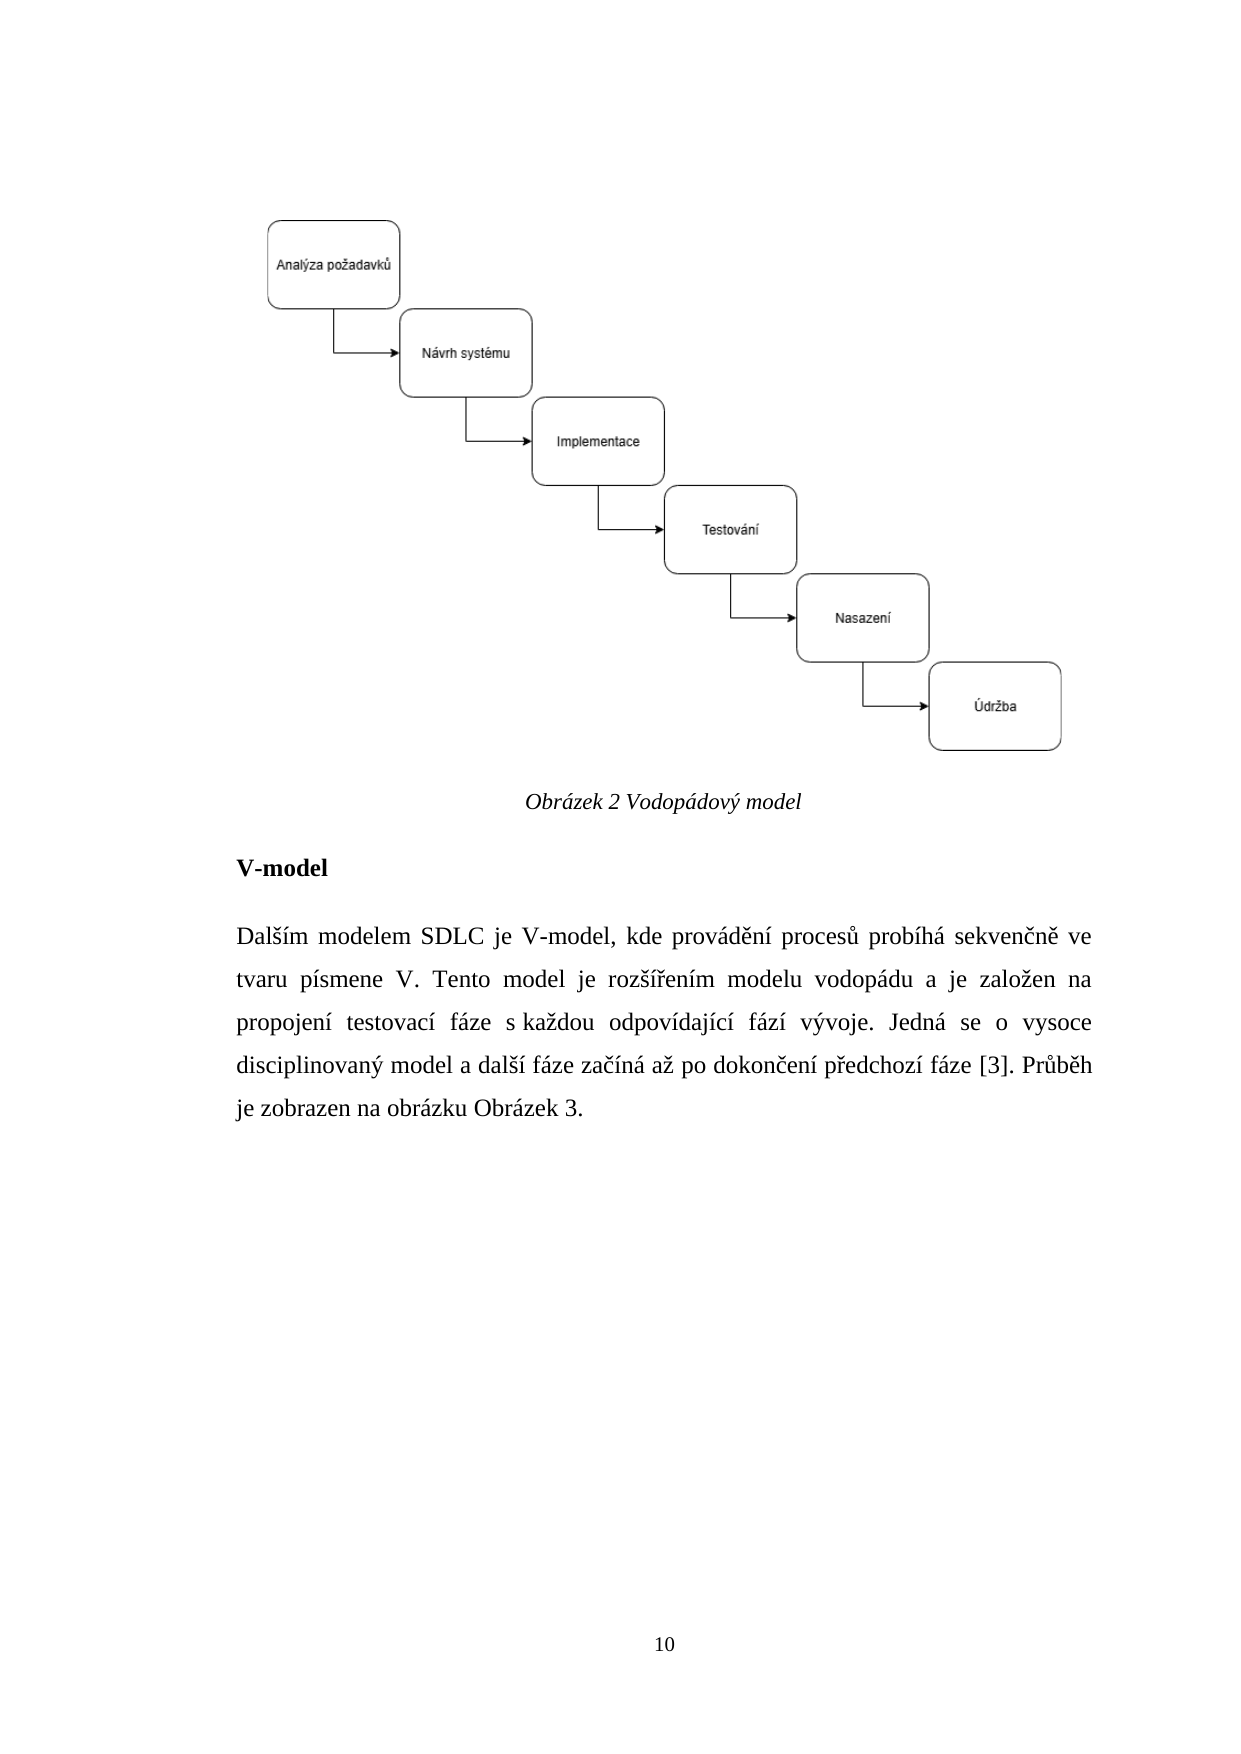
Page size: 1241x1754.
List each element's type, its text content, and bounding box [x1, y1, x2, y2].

picture [267, 220, 1062, 751]
text Obrázek 2 Vodopádový model [236, 788, 1092, 814]
text V-model [236, 853, 1092, 881]
text Dalším modelem SDLC je V-model, kde provádění procesů probíhá sekvenčně ve tvaru písmene V. Tento model je rozšířením modelu vodopádu a je založen na propojení testovací fáze s každou odpovídající fází vývoje. Jedná se o vysoce disciplinovaný model a další fáze začíná až po dokončení předchozí fáze [3]. Průběh je zobrazen na obrázku 3. [236, 921, 1092, 1122]
